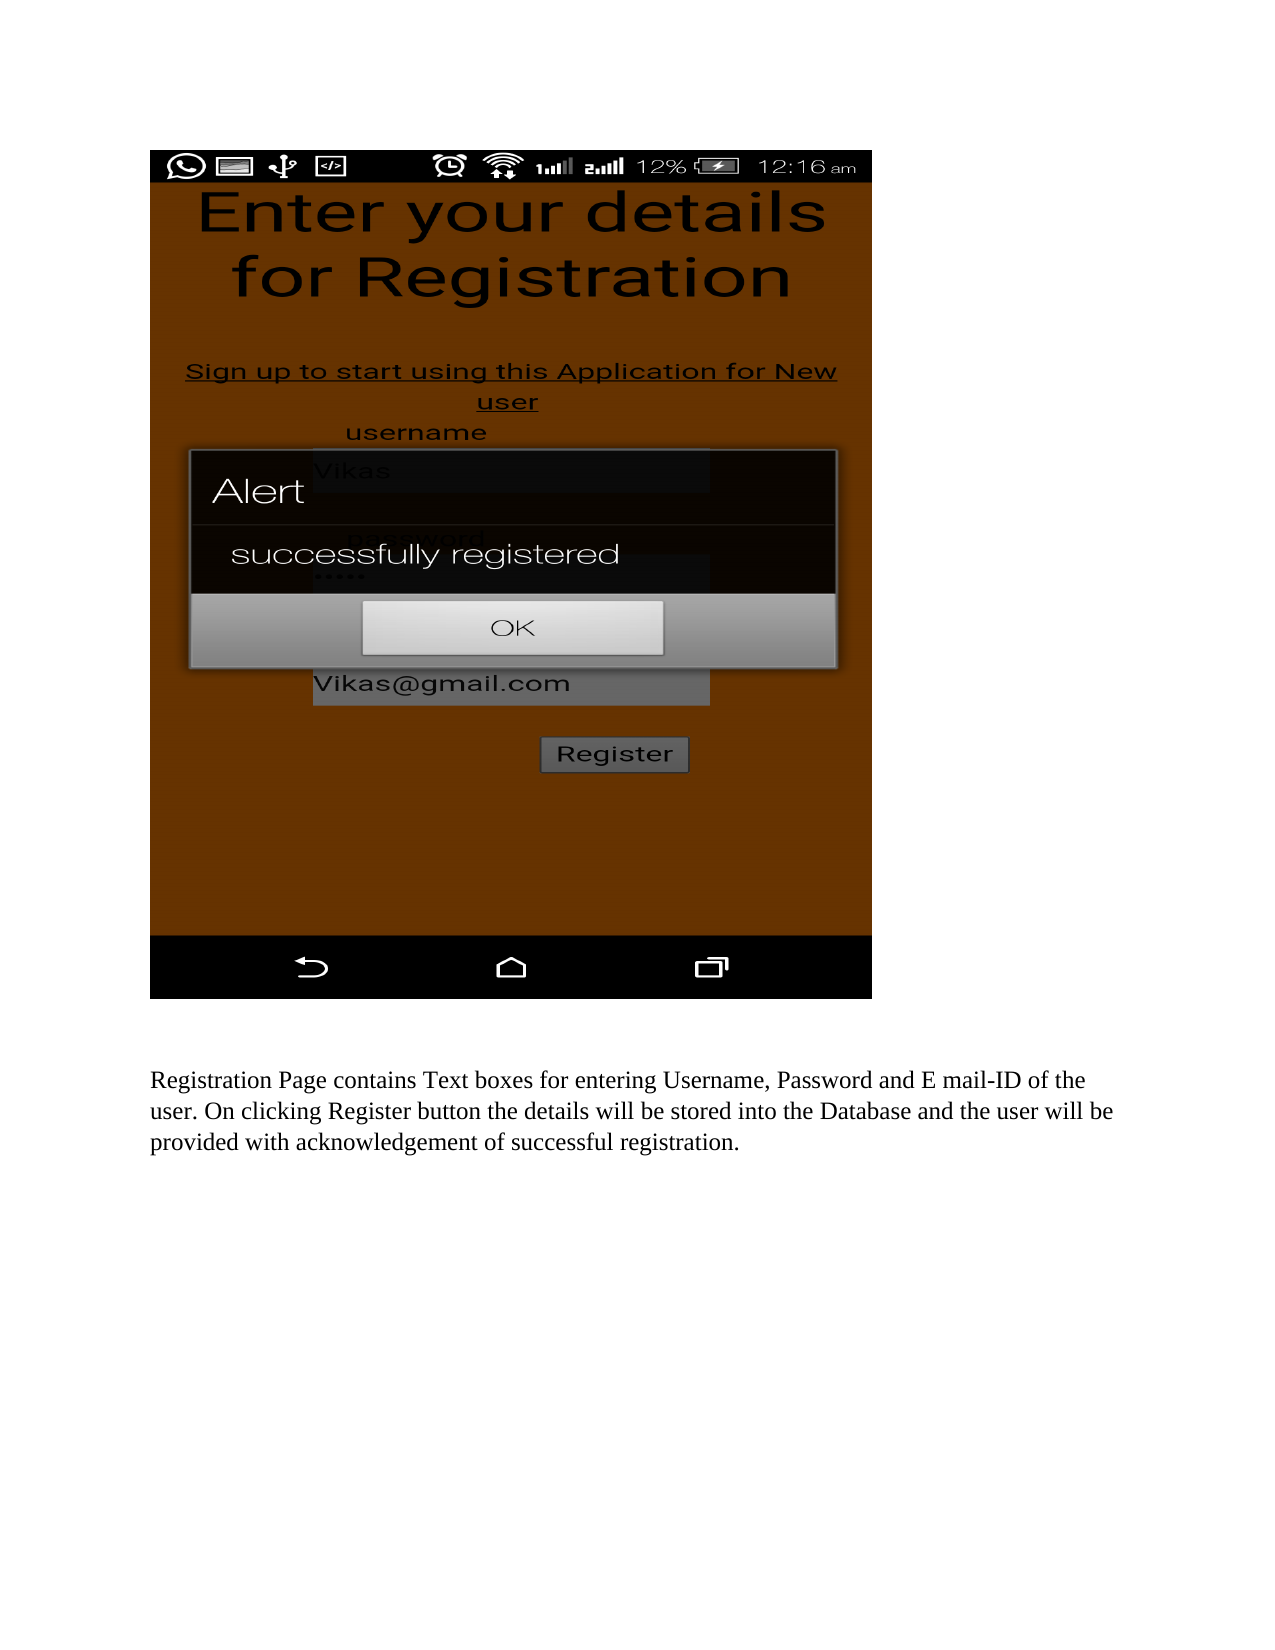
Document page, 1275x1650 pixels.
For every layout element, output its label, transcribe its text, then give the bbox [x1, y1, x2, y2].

text Registration Page contains Text boxes for entering Username, Password and E mail-ID of the user. On clicking Register button the details will be stored into the Database and the user will be provided with acknowledgement of successful registration. [150, 1065, 1125, 1156]
picture [150, 150, 872, 999]
